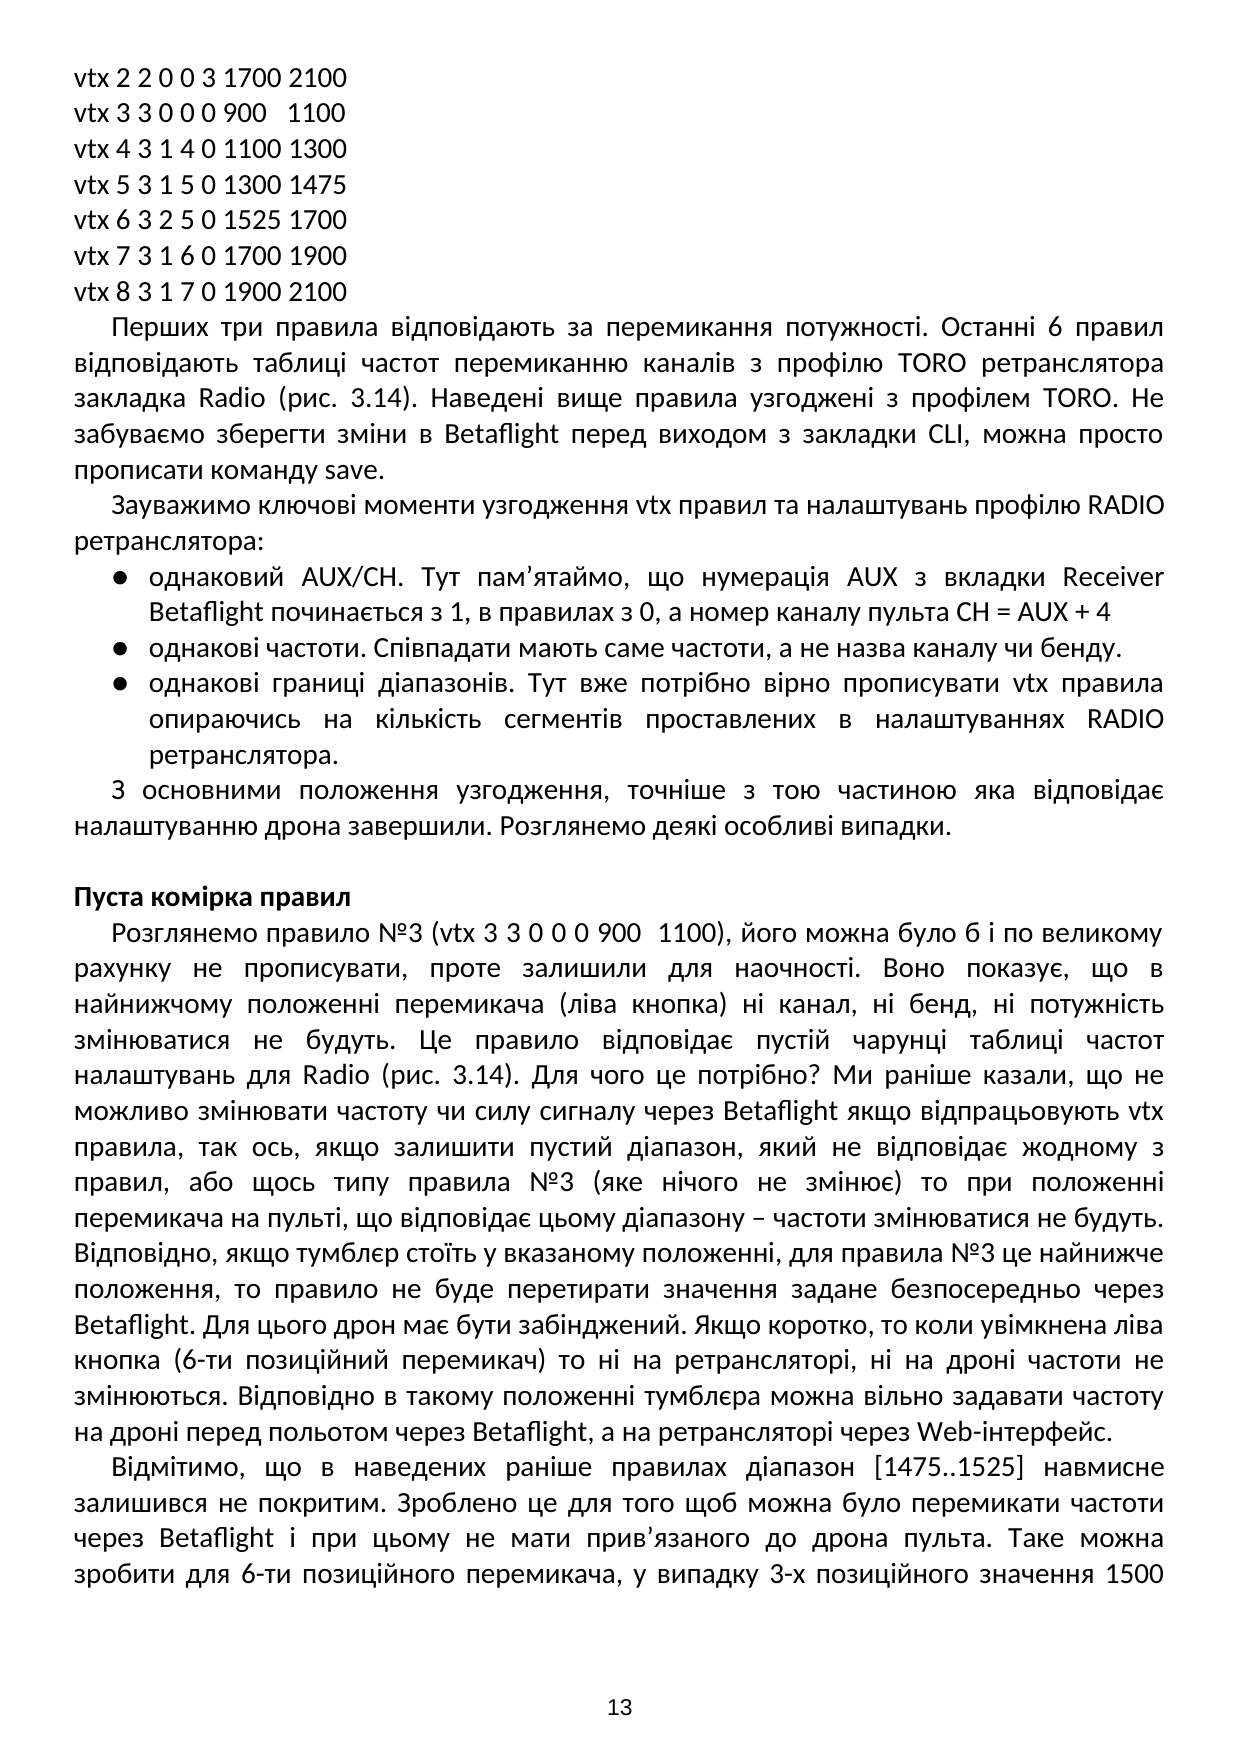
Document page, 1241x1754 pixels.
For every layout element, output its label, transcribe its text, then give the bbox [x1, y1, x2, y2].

list однакові границі діапазонів. Тут вже потрібно вірно прописувати vtx правила опираючись на кількість сегментів проставлених в налаштуваннях RADIO ретранслятора. [111, 664, 1165, 771]
text vtx 8 3 1 7 0 1900 2100 [74, 273, 1165, 308]
text Пуста комірка правил [74, 878, 1165, 914]
text vtx 2 2 0 0 3 1700 2100 [74, 59, 1165, 94]
text Перших три правила відповідають за перемикання потужності. Останні 6 правил відповідають таблиці частот перемиканню каналів з профілю TORO ретранслятора закладка Radio (рис. 3.1). Наведені вище правила узгоджені з профілем TORO. Не забуваємо зберегти зміни в Betaflight перед виходом з закладки CLI, можна просто прописати команду save. [74, 308, 1165, 486]
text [74, 1448, 1165, 1591]
text З основними положення узгодження, точніше з тою частиною яка відповідає налаштуванню дрона завершили. Розглянемо деякі особливі випадки. [74, 771, 1165, 843]
text vtx 4 3 1 4 0 1100 1300 [74, 130, 1165, 166]
list однаковий AUX/СH. Тут пам’ятаймо, що нумерація AUX з вкладки Receiver Betaflight починається з 1, в правилах з 0, а номер каналу пульта CH = AUX + 4 [111, 558, 1165, 629]
text vtx 5 3 1 5 0 1300 1475 [74, 166, 1165, 201]
text vtx 7 3 1 6 0 1700 1900 [74, 237, 1165, 273]
text Зауважимо ключові моменти узгодження vtx правил та налаштувань профілю RADIO ретранслятора: [74, 486, 1165, 558]
text vtx 3 3 0 0 0 900 1100 [74, 94, 1165, 130]
text vtx 6 3 2 5 0 1525 1700 [74, 201, 1165, 237]
list однакові частоти. Співпадати мають саме частоти, а не назва каналу чи бенду. [111, 629, 1165, 664]
text Розглянемо правило №3 (vtx 3 3 0 0 0 900 1100), його можна було б і по великому рахунку не прописувати, проте залишили для наочності. Воно показує, що в найнижчому положенні перемикача (ліва кнопка) ні канал, ні бенд, ні потужність змінюватися не будуть. Це правило відповідає пустій чарунці таблиці частот налаштувань для Radio (рис. 3.1). Для чого це потрібно? Ми раніше казали, що не можливо змінювати частоту чи силу сигналу через Betaflight якщо відпрацьовують vtx правила, так ось, якщо залишити пустий діапазон, який не відповідає жодному з правил, або щось типу правила №3 (яке нічого не змінює) то при положенні перемикача на пульті, що відповідає цьому діапазону – частоти змінюватися не будуть. Відповідно, якщо тумблєр стоїть у вказаному положенні, для правила №3 це найнижче положення, то правило не буде перетирати значення задане безпосередньо через Betaflight. Для цього дрон має бути забінджений. Якщо коротко, то коли увімкнена ліва кнопка (6-ти позиційний перемикач) то ні на ретрансляторі, ні на дроні частоти не змінюються. Відповідно в такому положенні тумблєра можна вільно задавати частоту на дроні перед польотом через Betaflight, а на ретрансляторі через Web-інтерфейс. [74, 914, 1165, 1448]
